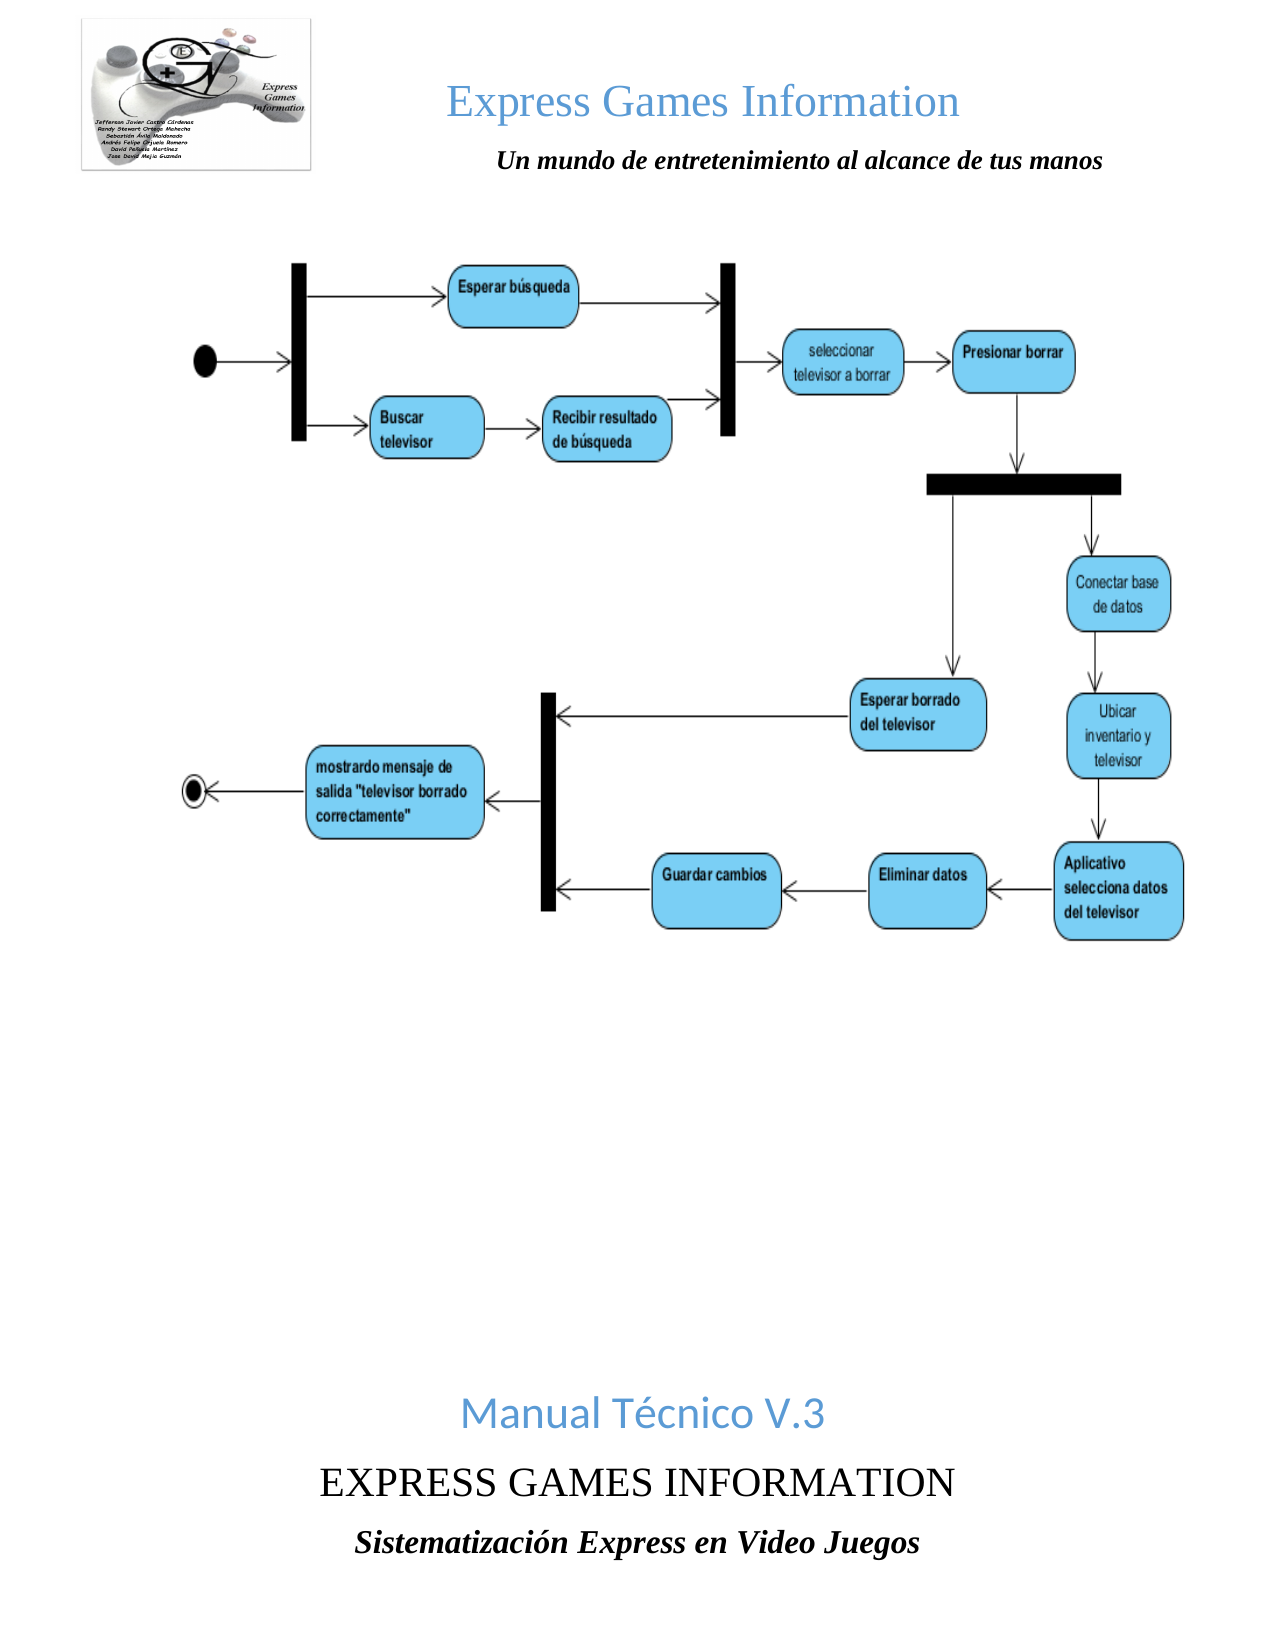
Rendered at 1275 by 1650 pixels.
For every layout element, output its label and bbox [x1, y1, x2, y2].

picture [147, 190, 1267, 1013]
picture [75, 15, 316, 174]
